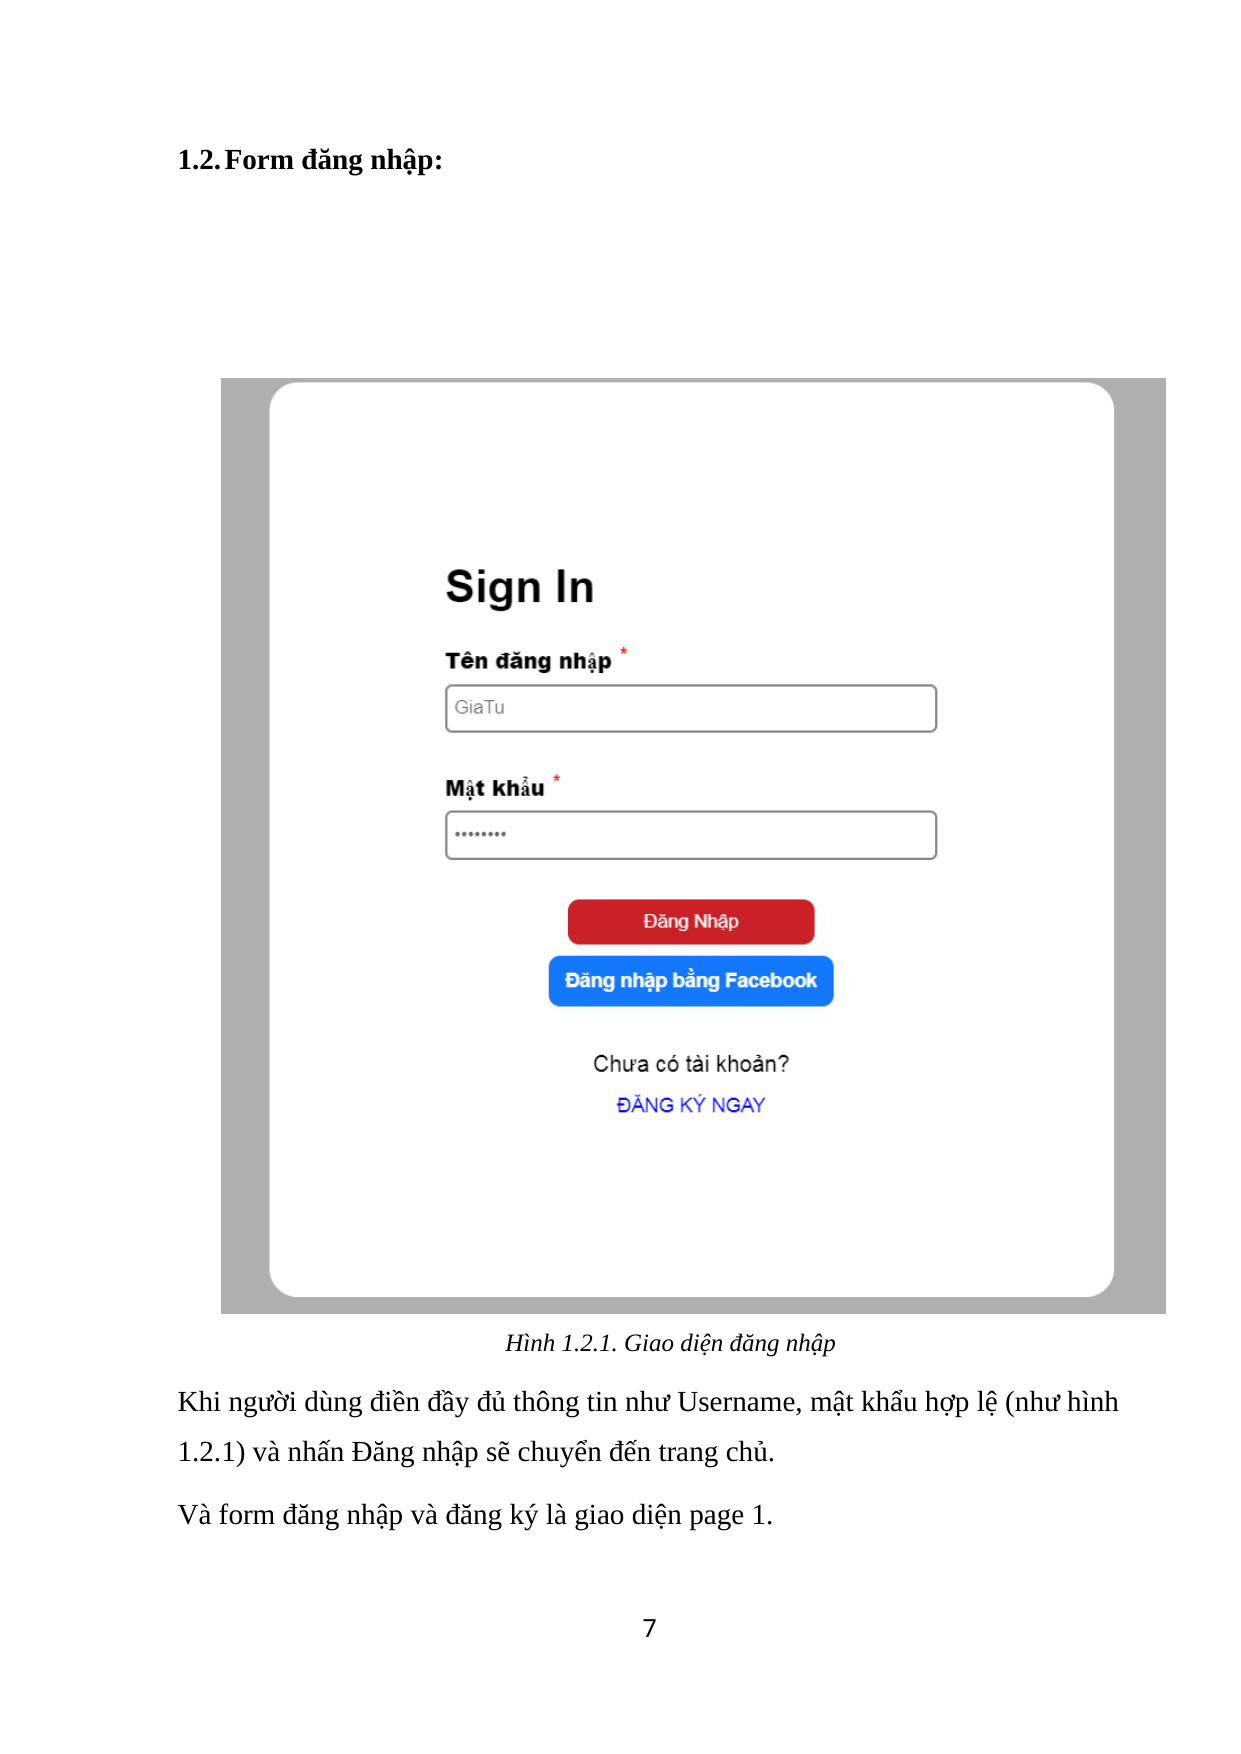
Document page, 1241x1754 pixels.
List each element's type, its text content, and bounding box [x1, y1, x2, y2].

picture [221, 378, 1166, 1314]
list Form đăng nhập: [177, 142, 1122, 176]
text Và form đăng nhập và đăng ký là giao diện page 1. [177, 1497, 1122, 1531]
text Hình 1.2.1. Giao diện đăng nhập [221, 1314, 1122, 1357]
text Khi người dùng điền đầy đủ thông tin như Username, mật khẩu hợp lệ (như hình 1.2.1) và nhấn Đăng nhập sẽ chuyển đến trang chủ. [177, 1384, 1122, 1468]
